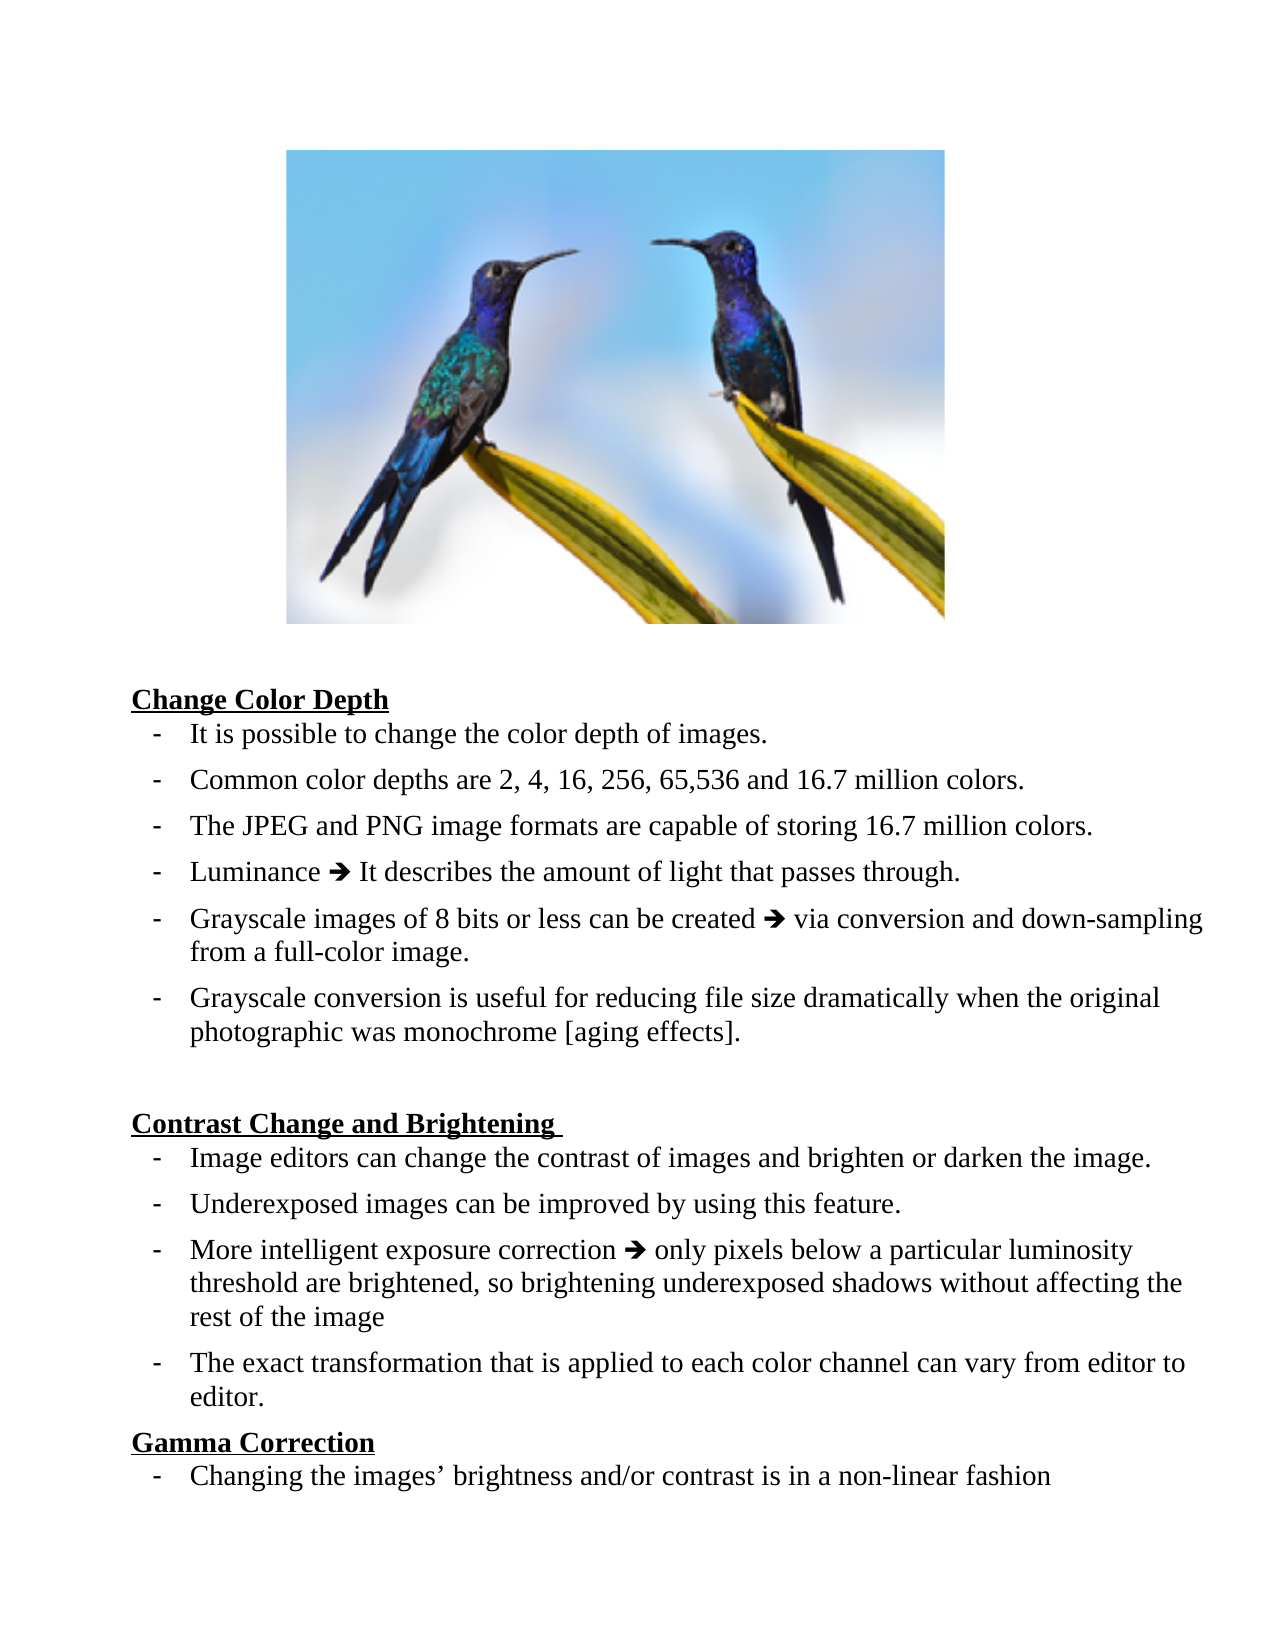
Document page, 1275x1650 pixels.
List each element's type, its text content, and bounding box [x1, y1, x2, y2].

text Change Color Depth [131, 682, 1125, 716]
list Image editors can change the contrast of images and brighten or darken the image. [152, 1139, 1214, 1173]
list Luminance 🡺 It describes the amount of light that passes through. [152, 854, 1214, 888]
picture [286, 150, 945, 624]
text Gamma Correction [131, 1425, 1125, 1458]
list Grayscale conversion is useful for reducing file size dramatically when the original photographic was monochrome [aging effects]. [152, 980, 1214, 1047]
list The JPEG and PNG image formats are capable of storing 16.7 million colors. [152, 808, 1214, 842]
list Underexposed images can be improved by using this feature. [152, 1186, 1214, 1219]
list Grayscale images of 8 bits or less can be created 🡺 via conversion and down-sampling from a full-color image. [152, 901, 1214, 968]
list More intelligent exposure correction 🡺 only pixels below a particular luminosity threshold are brightened, so brightening underexposed shadows without affecting the rest of the image [152, 1232, 1214, 1333]
text Contrast Change and Brightening [131, 1106, 1125, 1139]
list The exact transformation that is applied to each color channel can vary from editor to editor. [152, 1345, 1214, 1412]
list Changing the images’ brightness and/or contrast is in a non-linear fashion [152, 1458, 1214, 1492]
list Common color depths are 2, 4, 16, 256, 65,536 and 16.7 million colors. [152, 762, 1214, 796]
list It is possible to change the color depth of images. [152, 716, 1214, 750]
